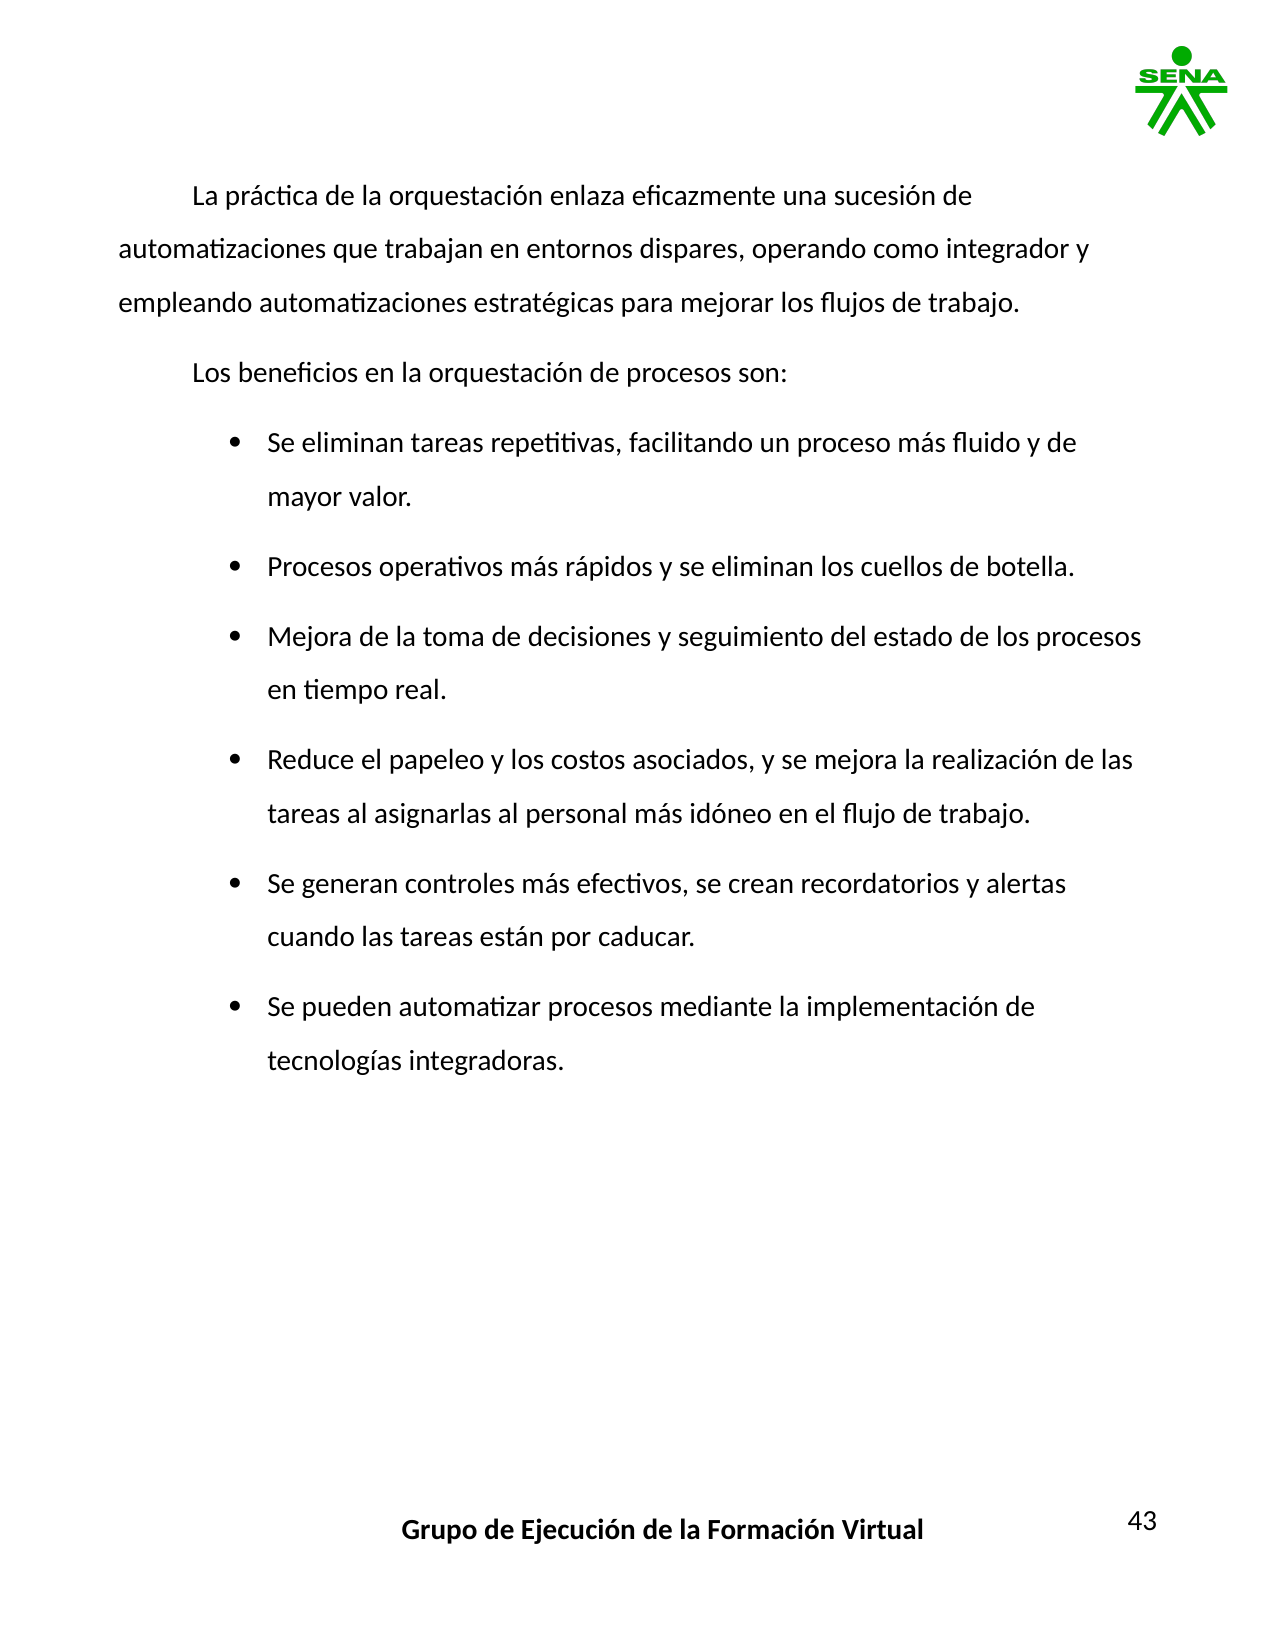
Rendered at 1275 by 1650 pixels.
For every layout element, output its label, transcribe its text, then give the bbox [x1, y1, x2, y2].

list Se generan controles más efectivos, se crean recordatorios y alertas cuando las tareas están por caducar. [230, 865, 1157, 954]
list Se eliminan tareas repetitivas, facilitando un proceso más fluido y de mayor valor. [230, 424, 1157, 513]
text Los beneficios en la orquestación de procesos son: [118, 354, 1157, 390]
list Se pueden automatizar procesos mediante la implementación de tecnologías integradoras. [230, 988, 1157, 1078]
picture [1135, 46, 1228, 136]
text La práctica de la orquestación enlaza eficazmente una sucesión de automatizaciones que trabajan en entornos dispares, operando como integrador y empleando automatizaciones estratégicas para mejorar los flujos de trabajo. [118, 177, 1157, 320]
list Procesos operativos más rápidos y se eliminan los cuellos de botella. [230, 548, 1157, 583]
list Reduce el papeleo y los costos asociados, y se mejora la realización de las tareas al asignarlas al personal más idóneo en el flujo de trabajo. [230, 741, 1157, 831]
list Mejora de la toma de decisiones y seguimiento del estado de los procesos en tiempo real. [230, 618, 1157, 707]
